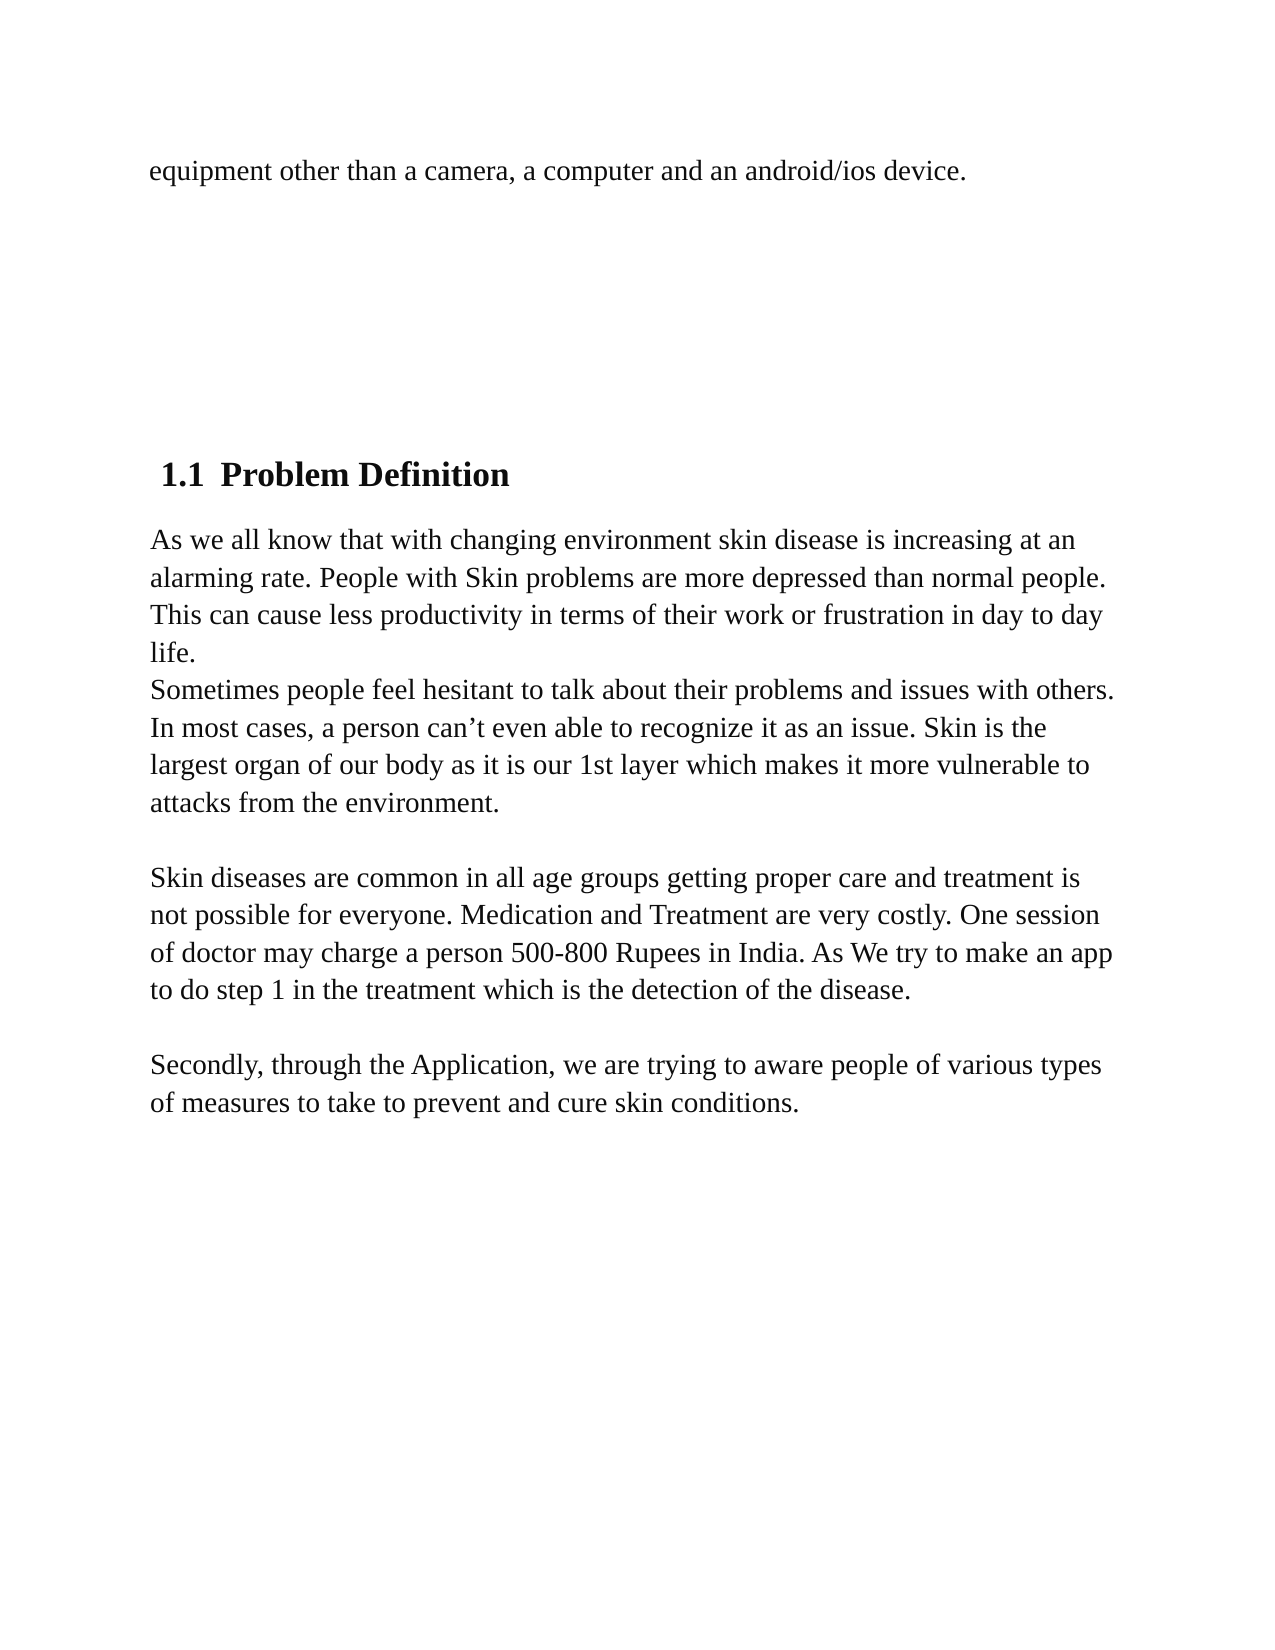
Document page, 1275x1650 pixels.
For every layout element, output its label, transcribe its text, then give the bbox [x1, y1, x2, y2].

text Secondly, through the Application, we are trying to aware people of various types of measures to take to prevent and cure skin conditions. [150, 1044, 1125, 1119]
text 1.1 Problem Definition [160, 467, 1125, 492]
text As we all know that with changing environment skin disease is increasing at an alarming rate. People with Skin problems are more depressed than normal people. This can cause less productivity in terms of their work or frustration in day to day life. [150, 519, 1125, 669]
text Sometimes people feel hesitant to talk about their problems and issues with others. In most cases, a person can’t even able to recognize it as an issue. Skin is the largest organ of our body as it is our 1st layer which makes it more vulnerable to attacks from the environment. [150, 669, 1125, 819]
text Skin diseases are common in all age groups getting proper care and treatment is not possible for everyone. Medication and Treatment are very costly. One session of doctor may charge a person 500-800 Rupees in India. As We try to make an app to do step 1 in the treatment which is the detection of the disease. [150, 857, 1125, 1007]
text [149, 150, 1124, 187]
